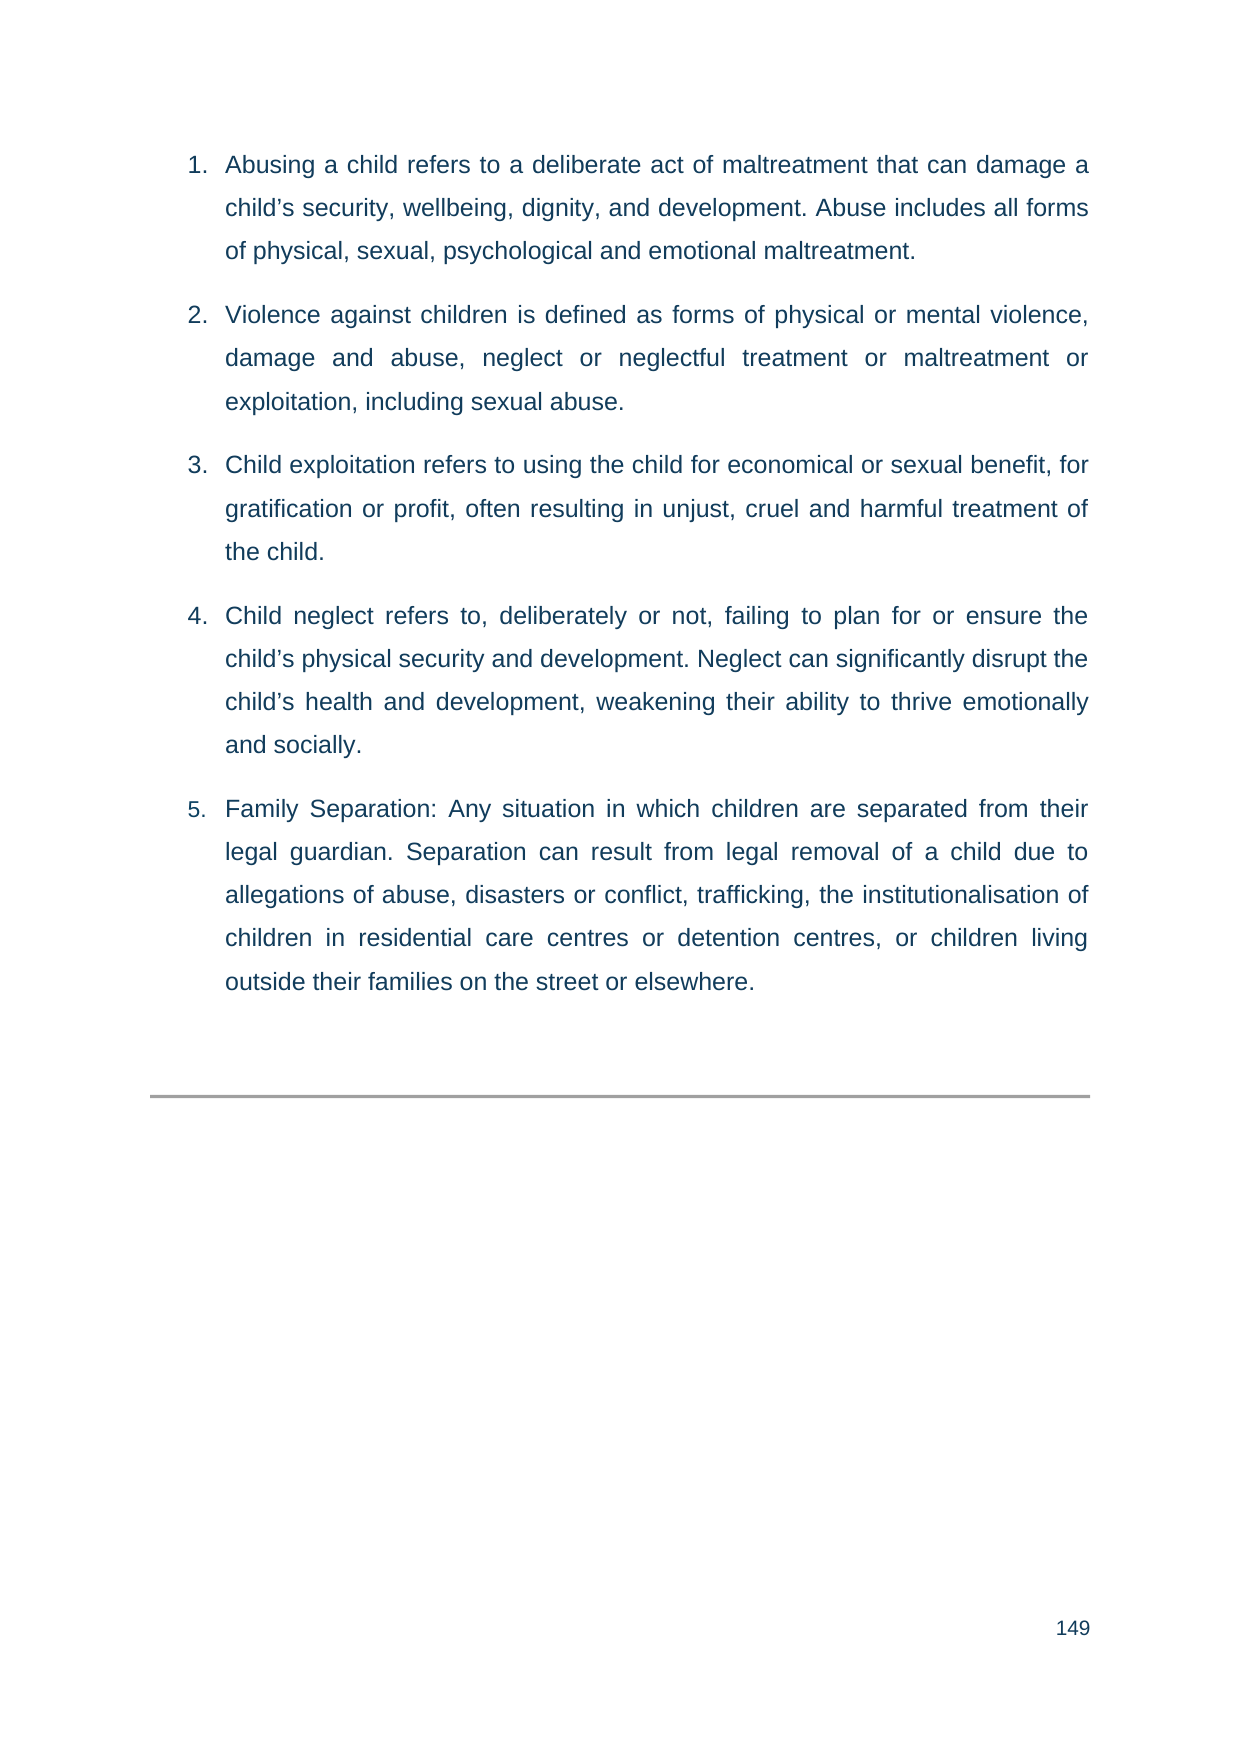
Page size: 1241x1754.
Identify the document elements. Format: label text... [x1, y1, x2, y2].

list Child neglect refers to, deliberately or not, failing to plan for or ensure the child’s physical security and development. Neglect can significantly disrupt the child’s health and development, weakening their ability to thrive emotionally and socially. [187, 601, 1090, 759]
list Abusing a child refers to a deliberate act of maltreatment that can damage a child’s security, wellbeing, dignity, and development. Abuse includes all forms of physical, sexual, psychological and emotional maltreatment. [187, 150, 1090, 265]
list Child exploitation refers to using the child for economical or sexual benefit, for gratification or profit, often resulting in unjust, cruel and harmful treatment of the child. [187, 450, 1090, 565]
list Violence against children is defined as forms of physical or mental violence, damage and abuse, neglect or neglectful treatment or maltreatment or exploitation, including sexual abuse. [187, 300, 1090, 415]
list Family Separation: Any situation in which children are separated from their legal guardian. Separation can result from legal removal of a child due to allegations of abuse, disasters or conflict, trafficking, the institutionalisation of children in residential care centres or detention centres, or children living outside their families on the street or elsewhere. [187, 794, 1090, 995]
